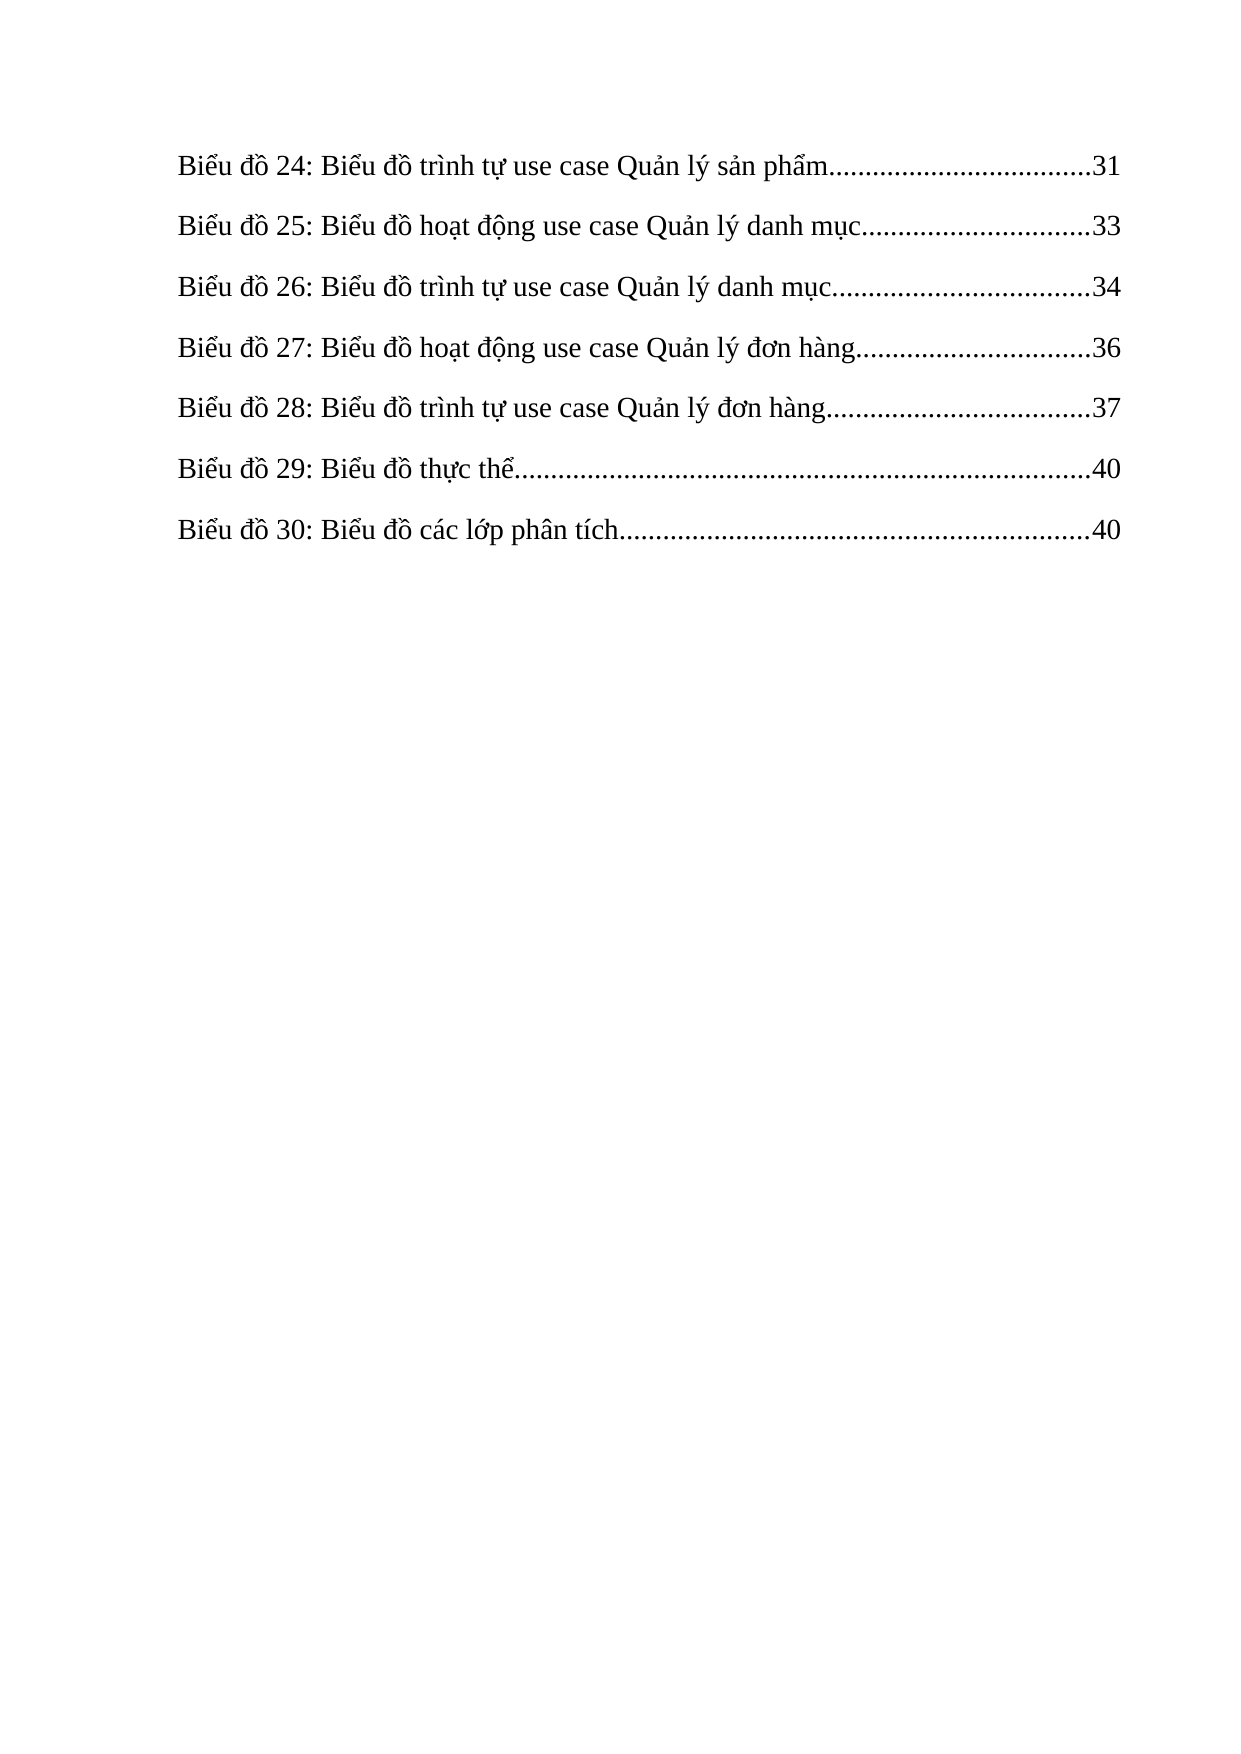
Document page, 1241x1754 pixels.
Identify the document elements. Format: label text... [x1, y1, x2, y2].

text Biểu đồ 25: Biểu đồ hoạt động use case Quản lý danh mục 33 [177, 208, 1122, 242]
text Biểu đồ 24: Biểu đồ trình tự use case Quản lý sản phẩm 31 [177, 148, 1122, 181]
text Biểu đồ 27: Biểu đồ hoạt động use case Quản lý đơn hàng 36 [177, 330, 1122, 363]
text Biểu đồ 29: Biểu đồ thực thể 40 [177, 451, 1122, 485]
text Biểu đồ 30: Biểu đồ các lớp phân tích 40 [177, 512, 1122, 546]
text Biểu đồ 26: Biểu đồ trình tự use case Quản lý danh mục 34 [177, 269, 1122, 303]
text Biểu đồ 28: Biểu đồ trình tự use case Quản lý đơn hàng 37 [177, 391, 1122, 424]
